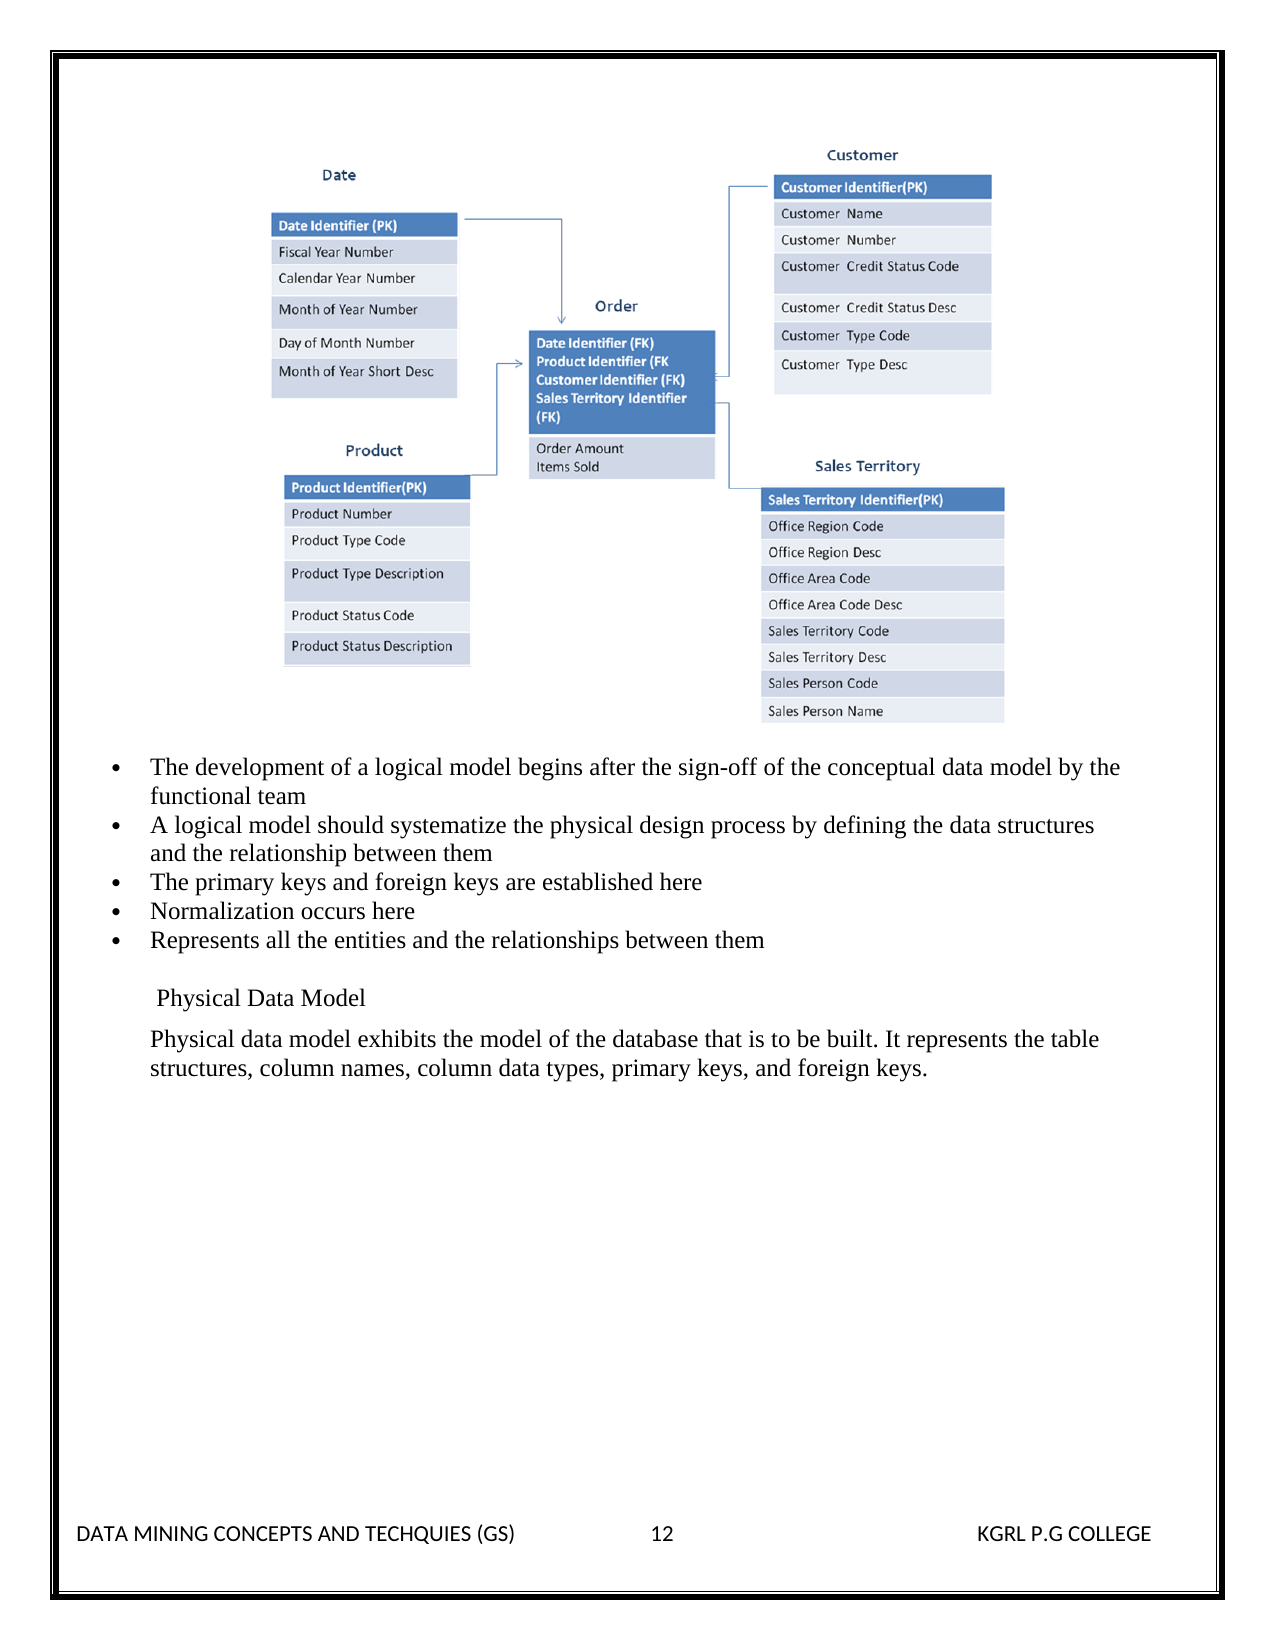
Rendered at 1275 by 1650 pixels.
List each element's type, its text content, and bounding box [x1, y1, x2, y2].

list Represents all the entities and the relationships between them [112, 925, 1125, 953]
text Physical data model exhibits the model of the database that is to be built. It represents the table structures, column names, column data types, primary keys, and foreign keys. [150, 1024, 1125, 1081]
list The development of a logical model begins after the sign-off of the conceptual data model by the functional team [112, 752, 1125, 810]
list A logical model should systematize the physical design process by defining the data structures and the relationship between them [112, 810, 1125, 867]
list Normalization occurs here [112, 896, 1125, 925]
picture [268, 150, 1008, 724]
text Physical Data Model [150, 983, 1125, 1011]
list The primary keys and foreign keys are established here [112, 867, 1125, 896]
